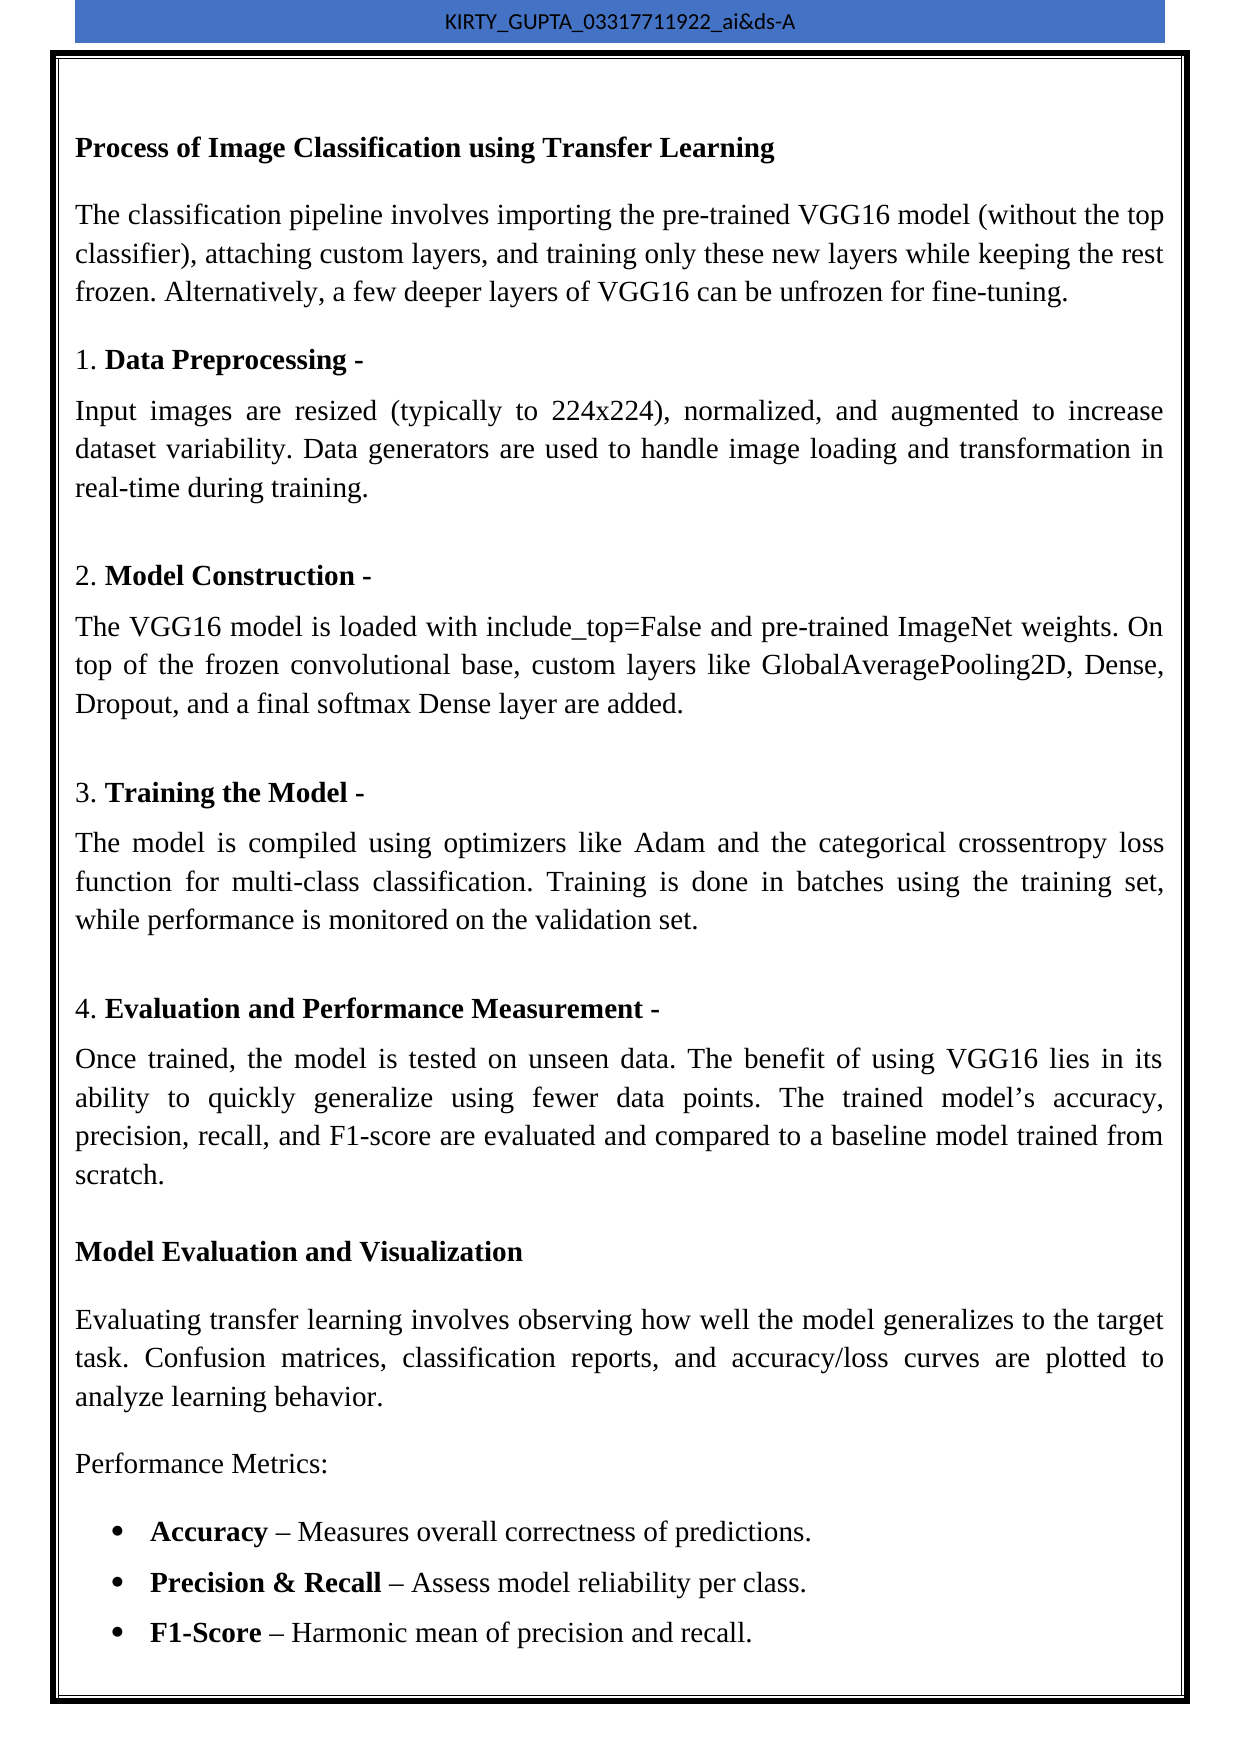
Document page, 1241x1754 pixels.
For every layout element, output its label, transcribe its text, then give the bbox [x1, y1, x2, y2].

text The model is compiled using optimizers like Adam and the categorical crossentropy loss function for multi-class classification. Training is done in batches using the training set, while performance is monitored on the validation set. [75, 825, 1165, 936]
text Evaluating transfer learning involves observing how well the model generalizes to the target task. Confusion matrices, classification reports, and accuracy/loss curves are plotted to analyze learning behavior. [75, 1302, 1165, 1412]
text Process of Image Classification using Transfer Learning [75, 130, 1165, 163]
list Evaluation and Performance Measurement - [75, 991, 1165, 1024]
list Training the Model - [75, 775, 1165, 808]
text Once trained, the model is tested on unseen data. The benefit of using VGG16 lies in its ability to quickly generalize using fewer data points. The trained model’s accuracy, precision, recall, and F1-score are evaluated and compared to a baseline model trained from scratch. [75, 1041, 1165, 1191]
list F1-Score – Harmonic mean of precision and recall. [112, 1615, 1165, 1649]
list Accuracy – Measures overall correctness of predictions. [112, 1514, 1165, 1548]
text Performance Metrics: [75, 1447, 1165, 1480]
list Precision & Recall – Assess model reliability per class. [112, 1565, 1165, 1598]
list Data Preprocessing - [75, 342, 1165, 376]
text The VGG16 model is loaded with include_top=False and pre-trained ImageNet weights. On top of the frozen convolutional base, custom layers like GlobalAveragePooling2D, Dense, Dropout, and a final softmax Dense layer are added. [75, 609, 1165, 719]
text Model Evaluation and Visualization [75, 1234, 1165, 1268]
text The classification pipeline involves importing the pre-trained VGG16 model (without the top classifier), attaching custom layers, and training only these new layers while keeping the rest frozen. Alternatively, a few deeper layers of VGG16 can be unfrozen for fine-tuning. [75, 197, 1165, 308]
text Input images are resized (typically to 224x224), normalized, and augmented to increase dataset variability. Data generators are used to handle image loading and transformation in real-time during training. [75, 393, 1165, 503]
list Model Construction - [75, 558, 1165, 592]
